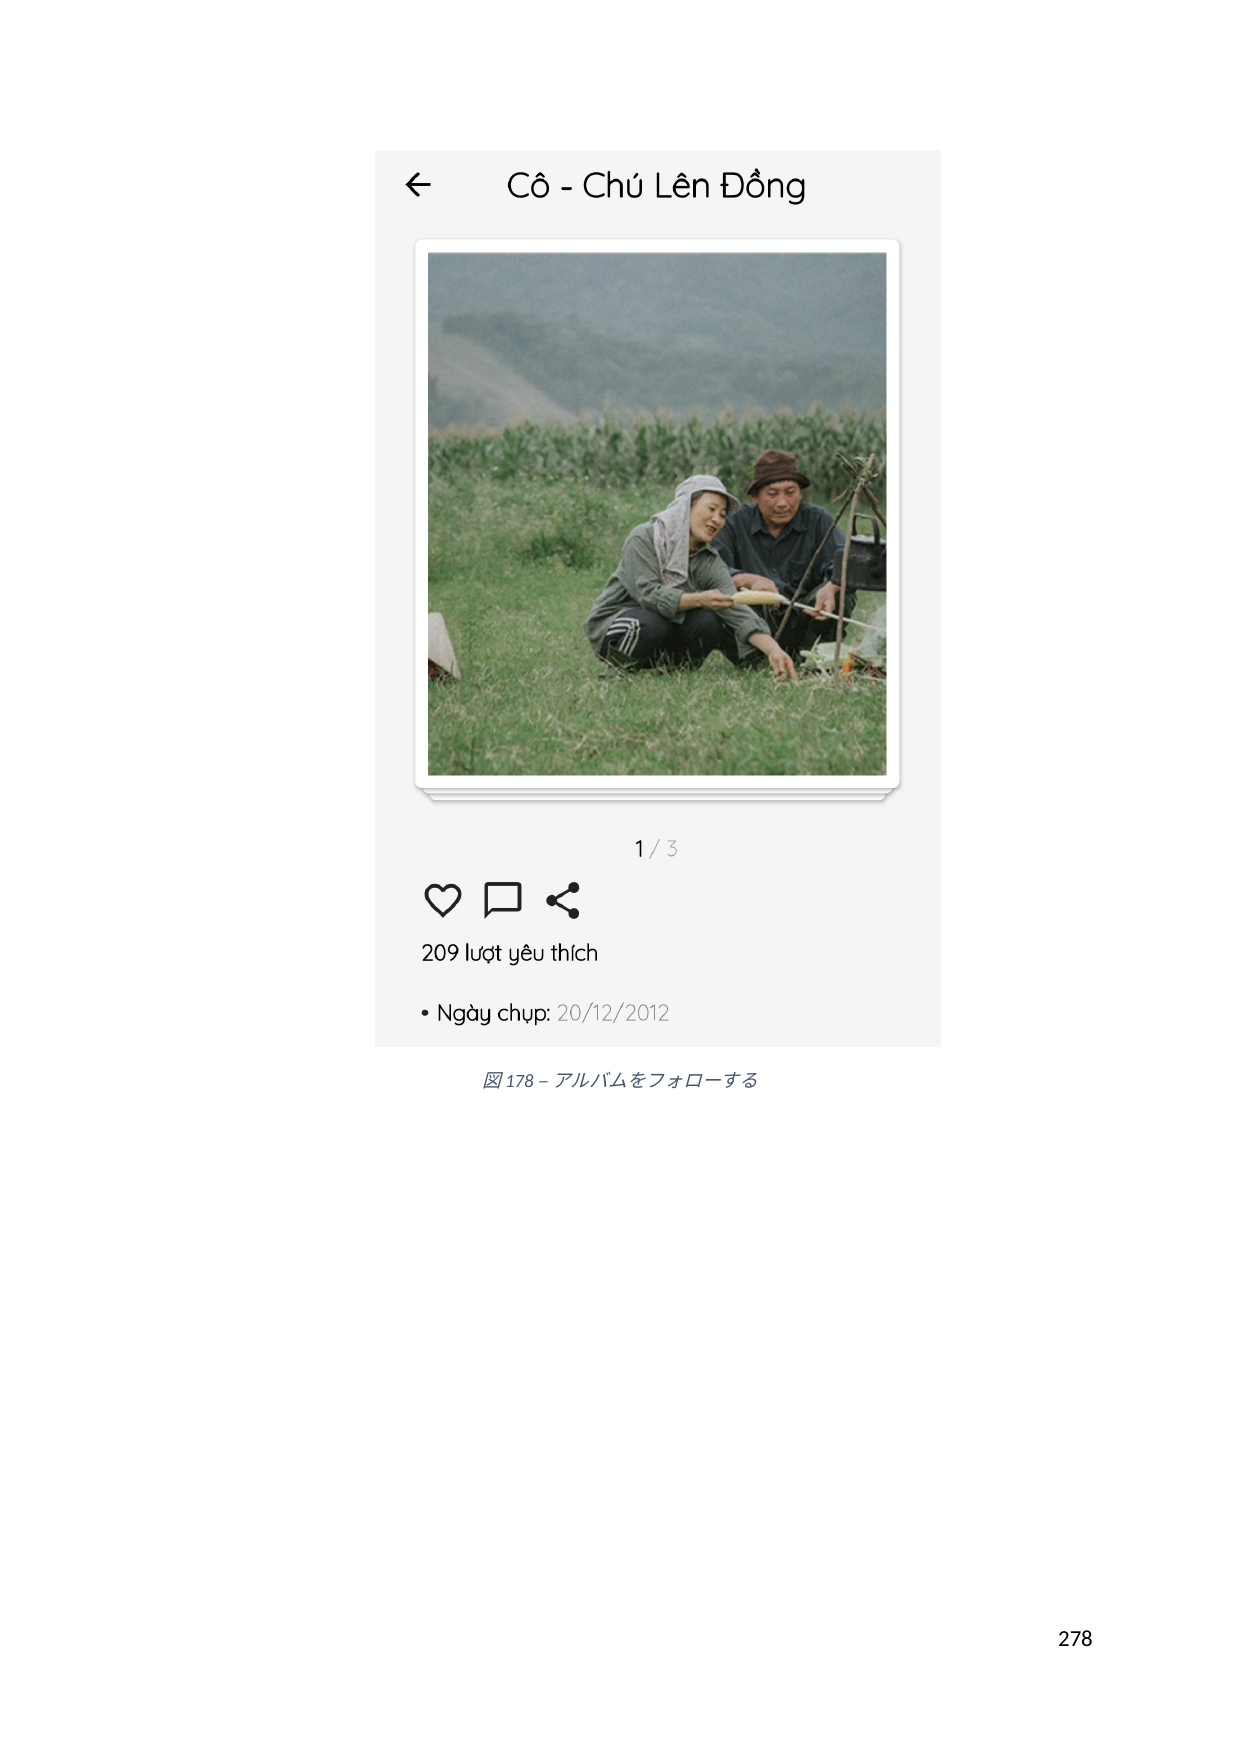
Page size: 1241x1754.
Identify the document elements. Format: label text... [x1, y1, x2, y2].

text 図178 – アルバムをフォローする [150, 1065, 1093, 1093]
picture [375, 150, 941, 1047]
